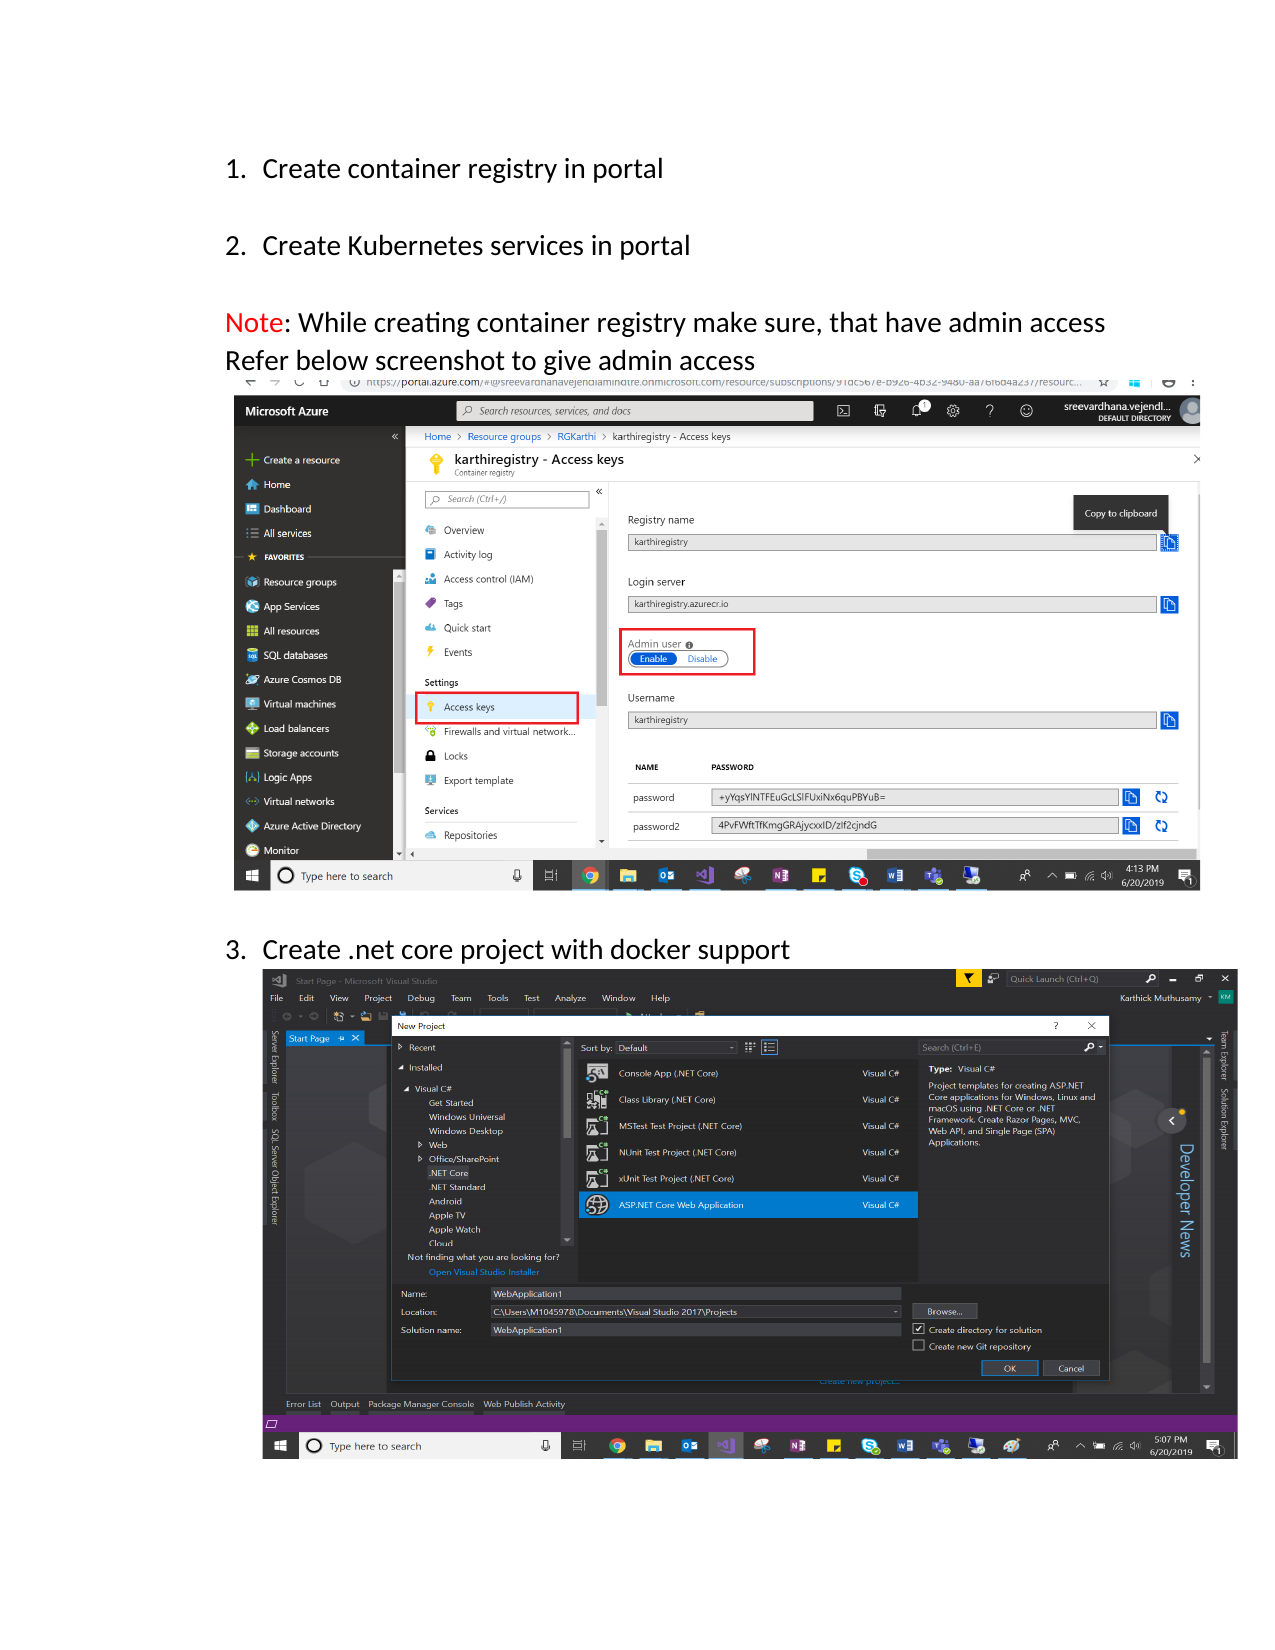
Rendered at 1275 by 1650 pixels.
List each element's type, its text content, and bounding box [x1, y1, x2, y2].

list Note: While creating container registry make sure, that have admin access [225, 304, 1125, 339]
list Create container registry in portal [225, 150, 1125, 186]
list Create Kubernetes services in portal [225, 227, 1125, 262]
picture [225, 380, 1200, 929]
list Refer below screenshot to give admin access [225, 342, 1125, 378]
list Create .net core project with docker support [225, 931, 1125, 967]
picture [262, 969, 1238, 1459]
